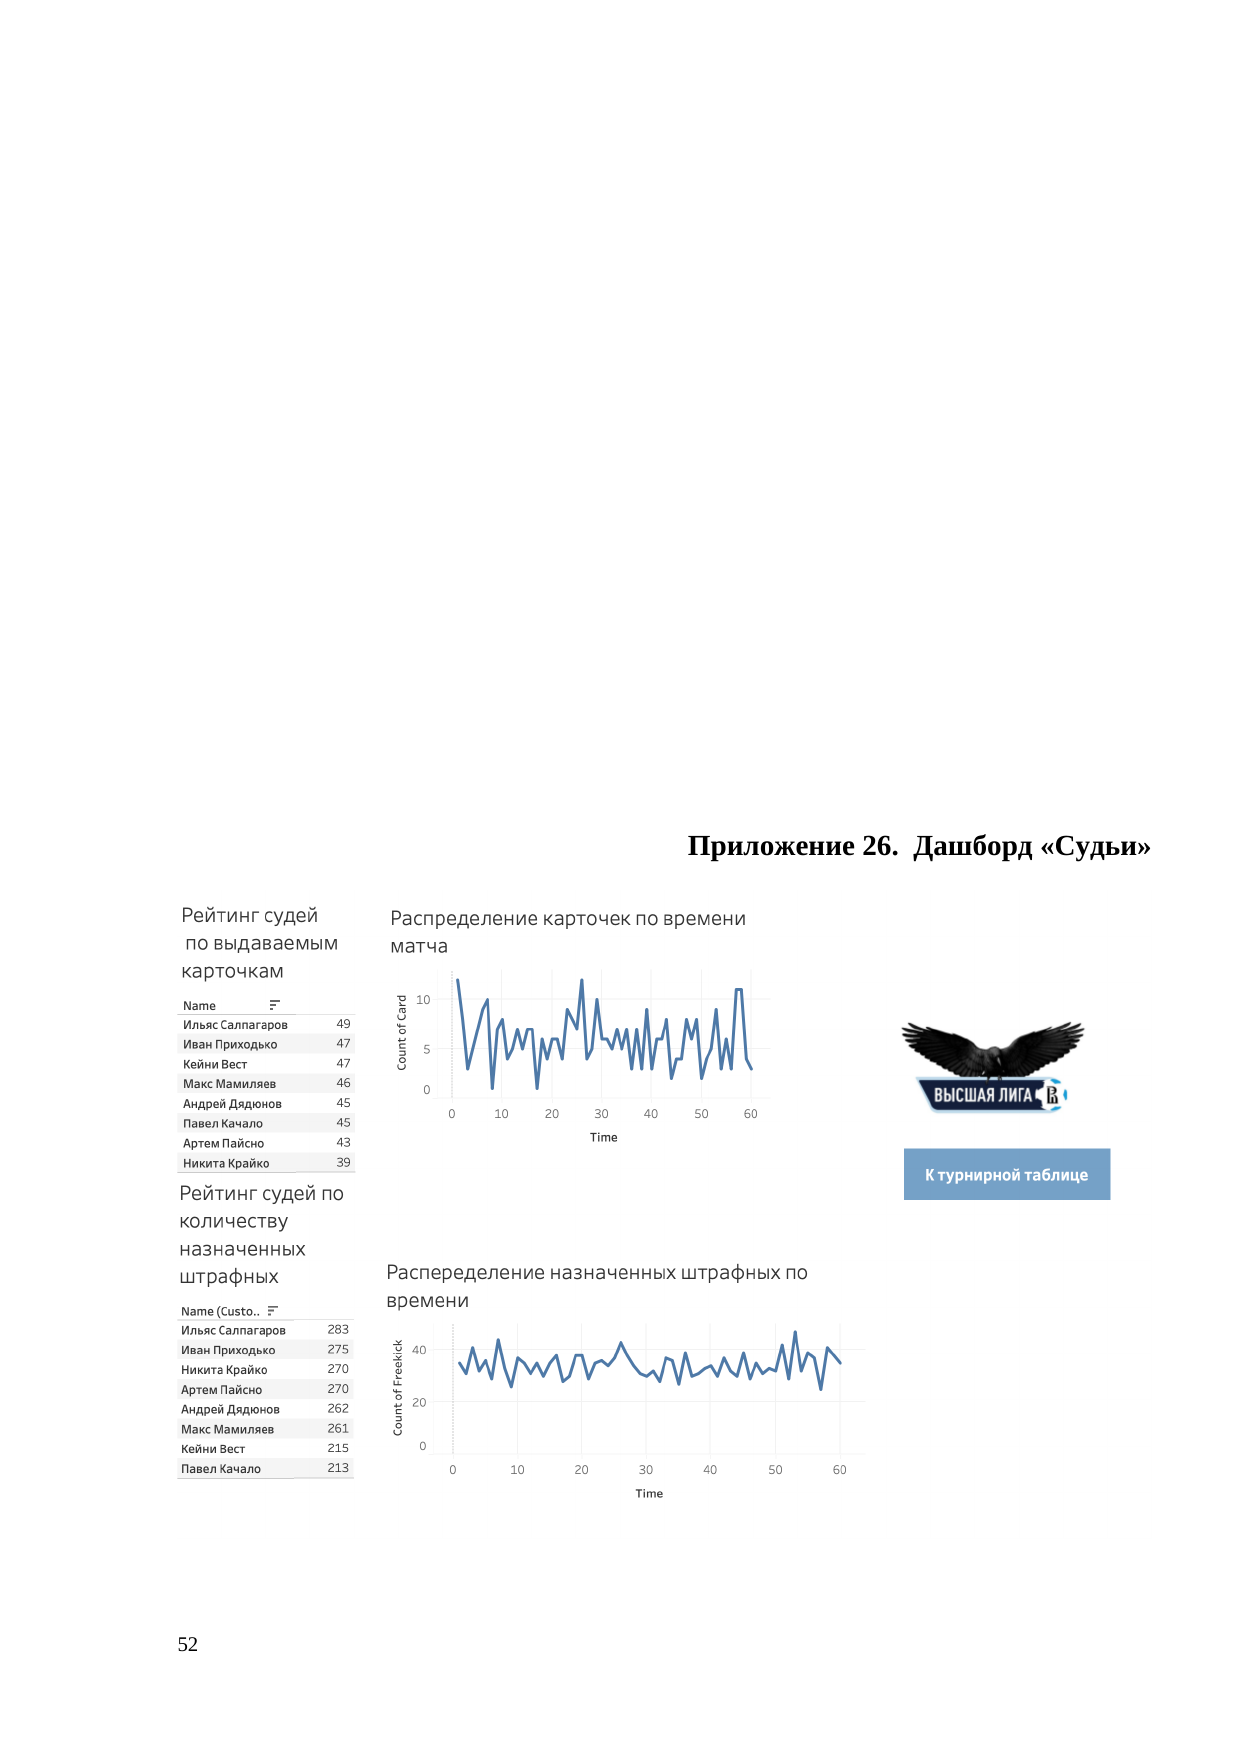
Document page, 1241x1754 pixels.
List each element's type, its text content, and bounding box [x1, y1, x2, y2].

picture [177, 890, 1152, 1539]
subtitle Приложение 26. Дашборд «Судьи» [177, 828, 1152, 862]
